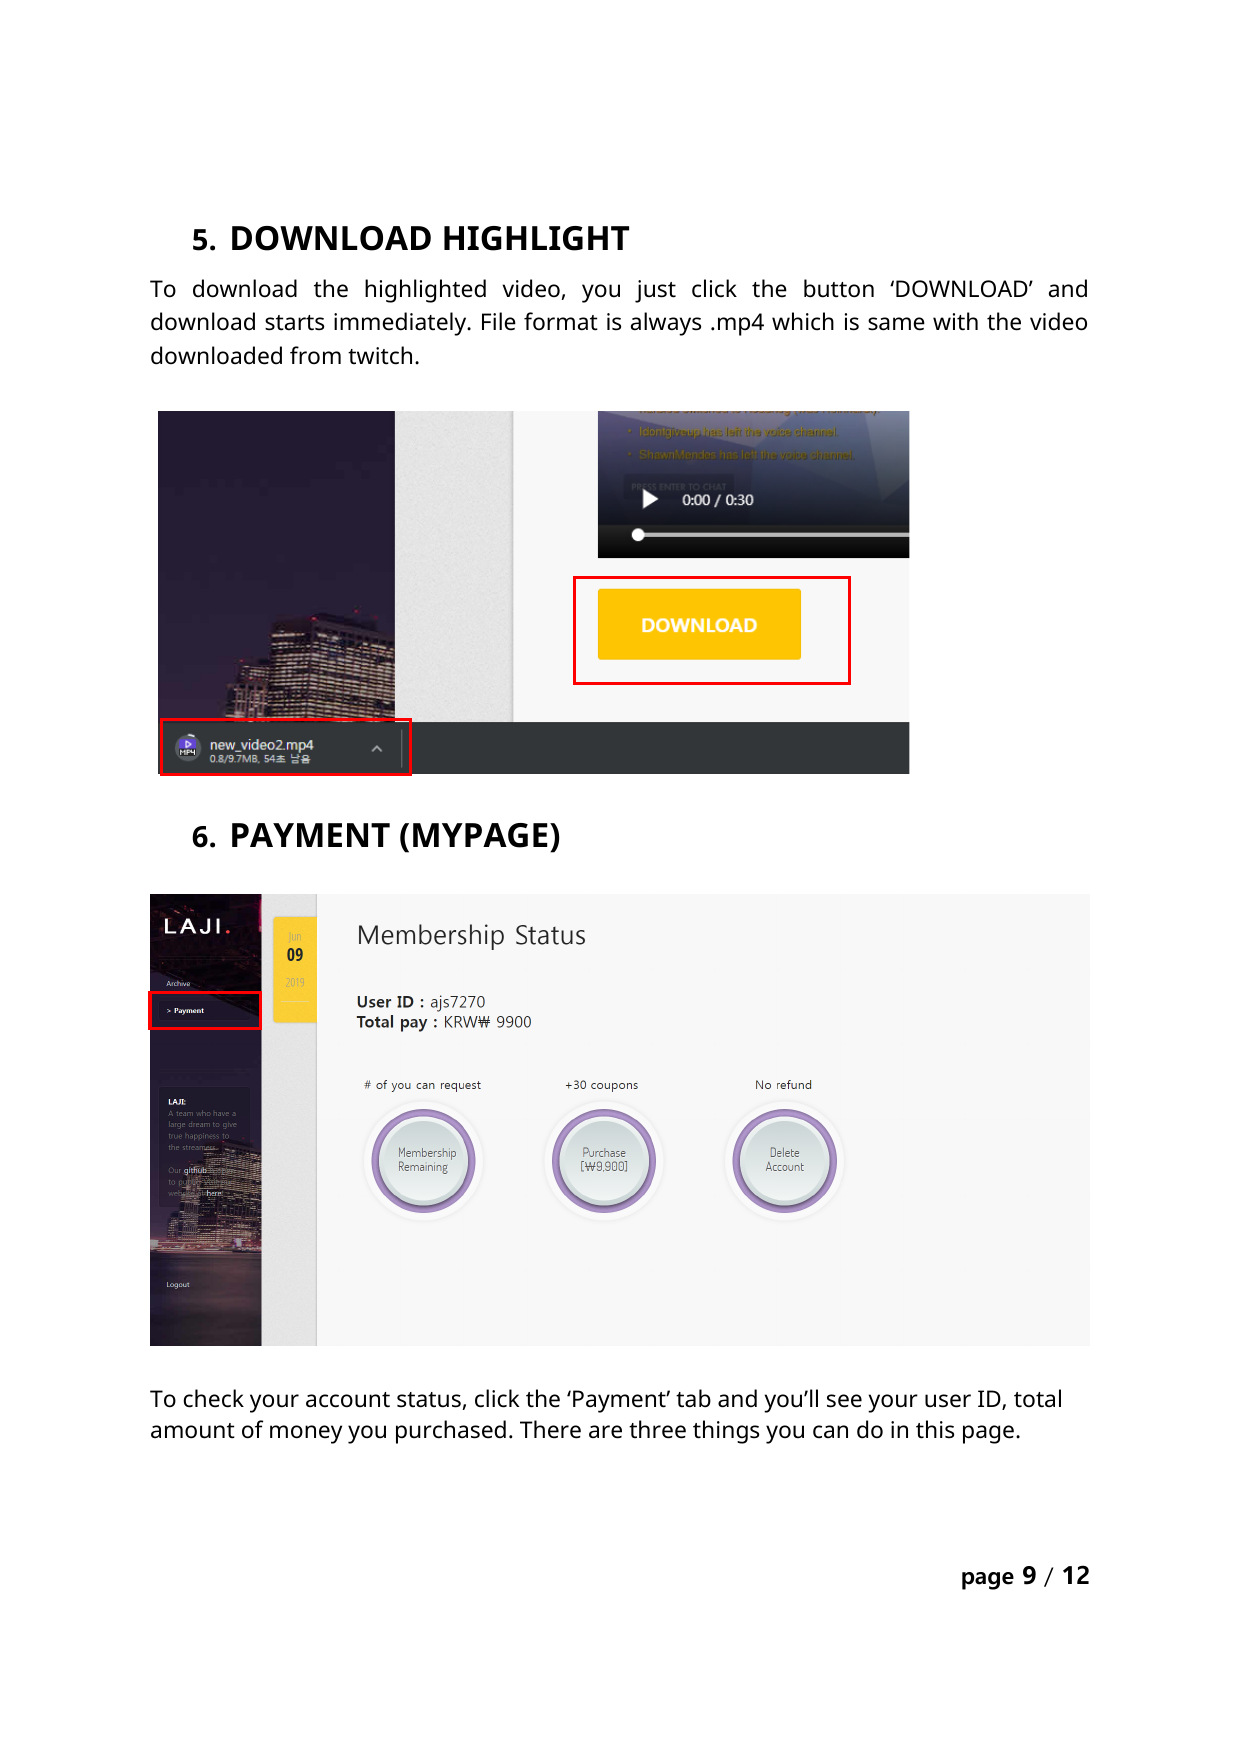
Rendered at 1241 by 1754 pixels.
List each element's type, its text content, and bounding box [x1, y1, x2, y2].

picture [150, 894, 1091, 1346]
picture [152, 994, 259, 1027]
text To download the highlighted video, you just click the button ‘DOWNLOAD’ and download starts immediately. File format is always .mp4 which is same with the video downloaded from twitch. [150, 273, 1090, 371]
list PAYMENT (MYPAGE) [192, 811, 1090, 857]
picture [163, 721, 409, 773]
picture [158, 411, 910, 774]
text To check your account status, click the ‘Payment’ tab and you’ll see your user ID, total amount of money you purchased. There are three things you can do in this page. [150, 1383, 1090, 1445]
list DOWNLOAD HIGHLIGHT [192, 215, 1090, 260]
